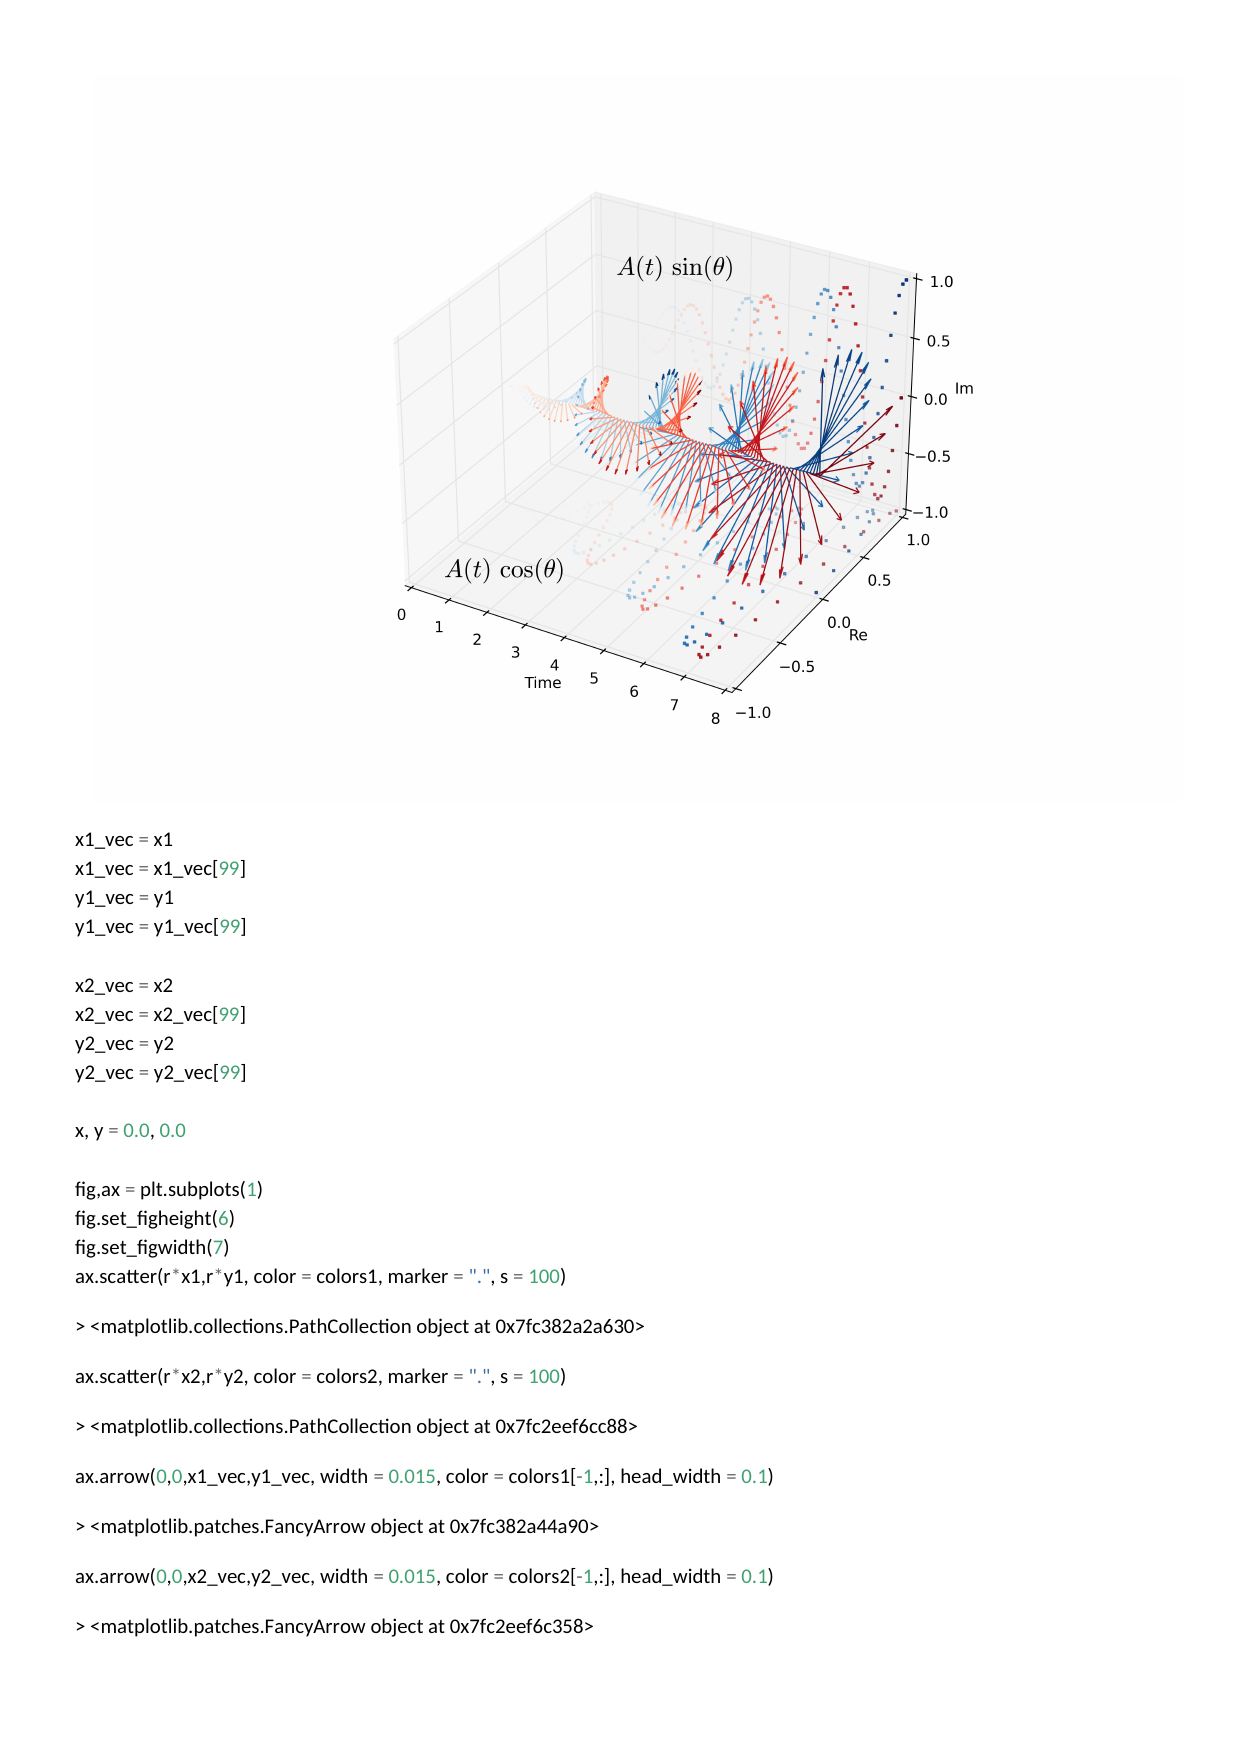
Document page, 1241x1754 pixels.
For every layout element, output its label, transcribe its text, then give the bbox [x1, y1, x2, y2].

text ax.scatter(r*x2,r*y2, color = colors2, marker = ".", s = 100) [75, 1363, 1165, 1389]
picture [93, 75, 1184, 802]
text > <matplotlib.collections.PathCollection object at 0x7fc2eef6cc88> [75, 1413, 1165, 1439]
text x1_vec = x1 x1_vec = x1_vec[99] y1_vec = y1 y1_vec = y1_vec[99] x2_vec = x2 x2_vec = x2_vec[99] y2_vec = y2 y2_vec = y2_vec[99] x, y = 0.0, 0.0 fig,ax = plt.subplots(1) fig.set_figheight(6) fig.set_figwidth(7) ax.scatter(r*x1,r*y1, color = colors1, marker = ".", s = 100) [75, 826, 1165, 1289]
text > <matplotlib.patches.FancyArrow object at 0x7fc2eef6c358> [75, 1613, 1165, 1639]
text > <matplotlib.collections.PathCollection object at 0x7fc382a2a630> [75, 1313, 1165, 1339]
text ax.arrow(0,0,x2_vec,y2_vec, width = 0.015, color = colors2[-1,:], head_width = 0.1) [75, 1563, 1165, 1589]
text > <matplotlib.patches.FancyArrow object at 0x7fc382a44a90> [75, 1513, 1165, 1539]
text ax.arrow(0,0,x1_vec,y1_vec, width = 0.015, color = colors1[-1,:], head_width = 0.1) [75, 1463, 1165, 1489]
